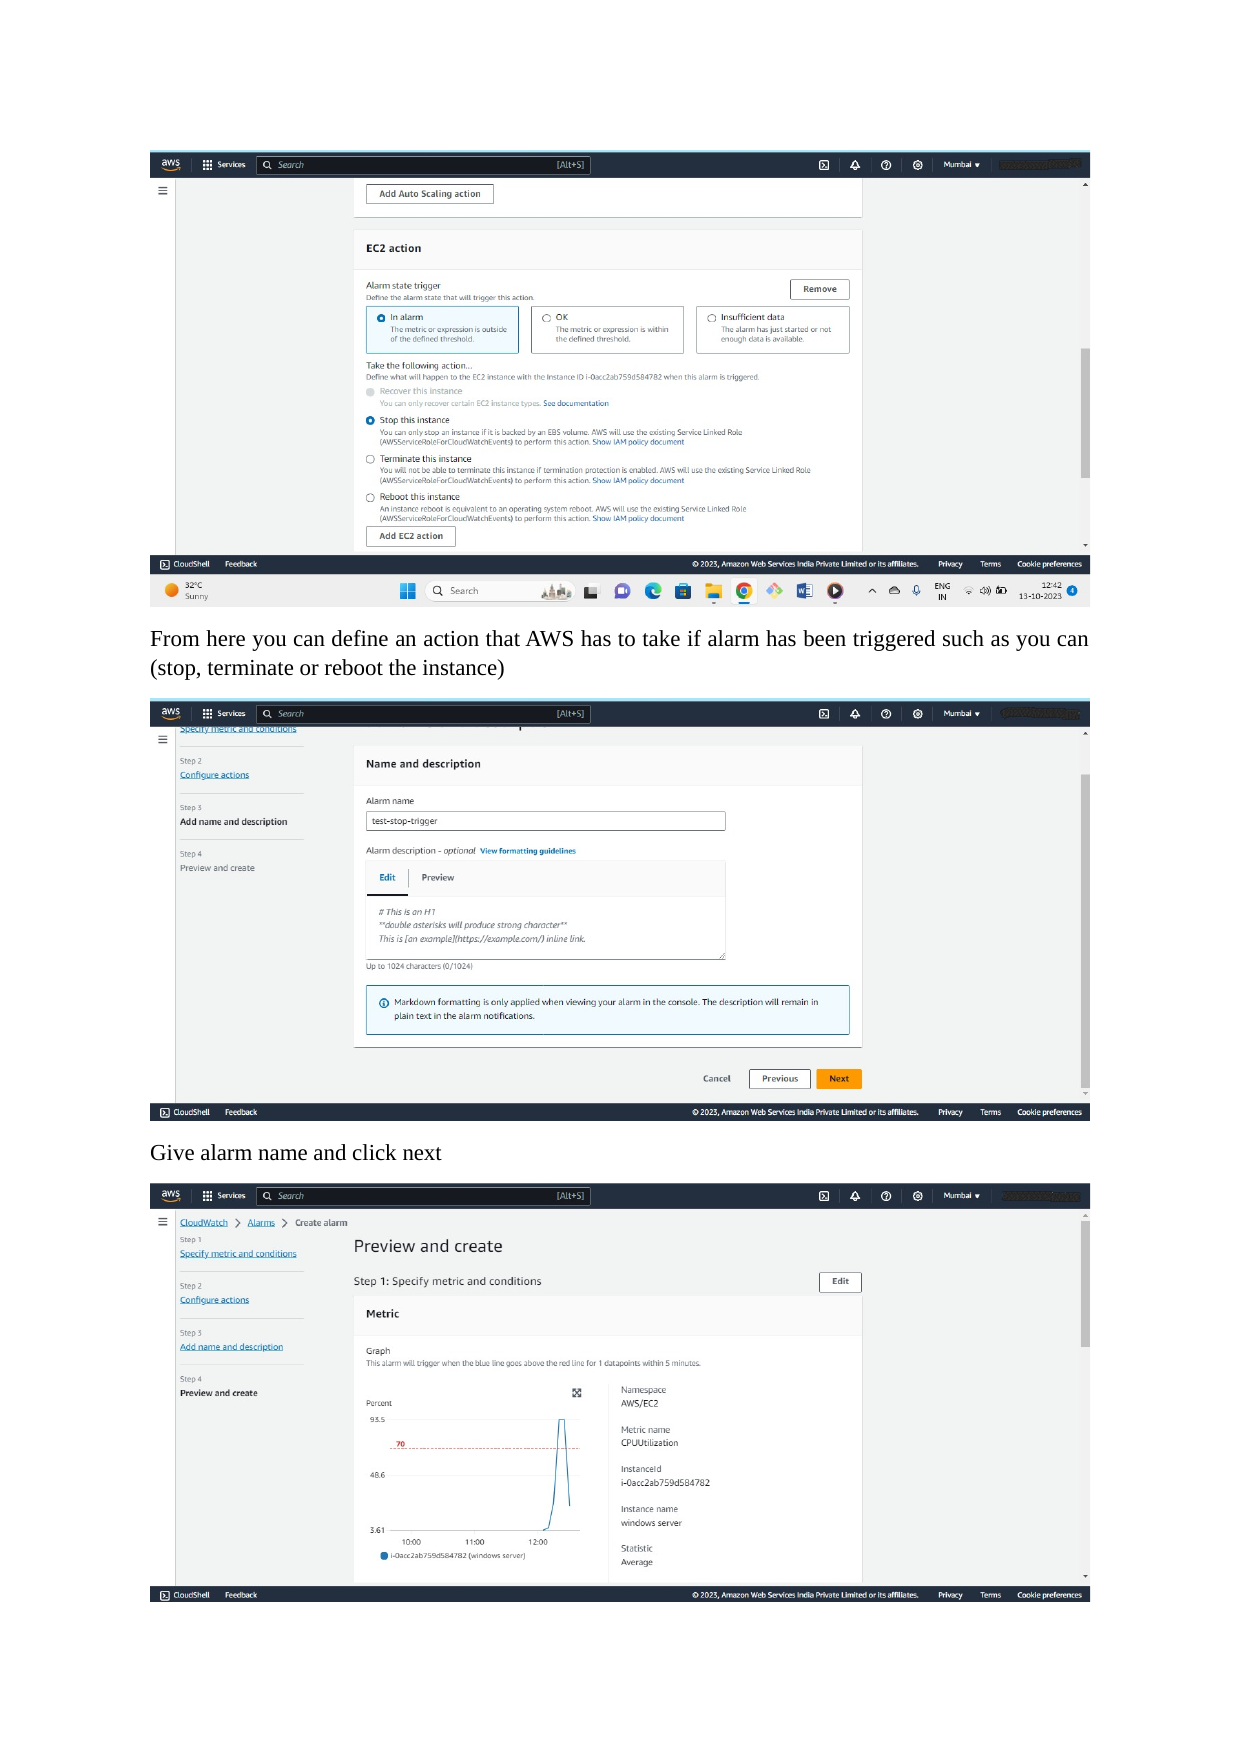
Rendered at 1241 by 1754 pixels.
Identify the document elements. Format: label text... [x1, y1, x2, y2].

text From here you can define an action that AWS has to take if alarm has been triggered such as you can (stop, terminate or reboot the instance) [150, 625, 1090, 680]
picture [150, 150, 1091, 607]
picture [150, 1183, 1091, 1602]
picture [150, 698, 1090, 1121]
text Give alarm name and click next [150, 1139, 1090, 1165]
